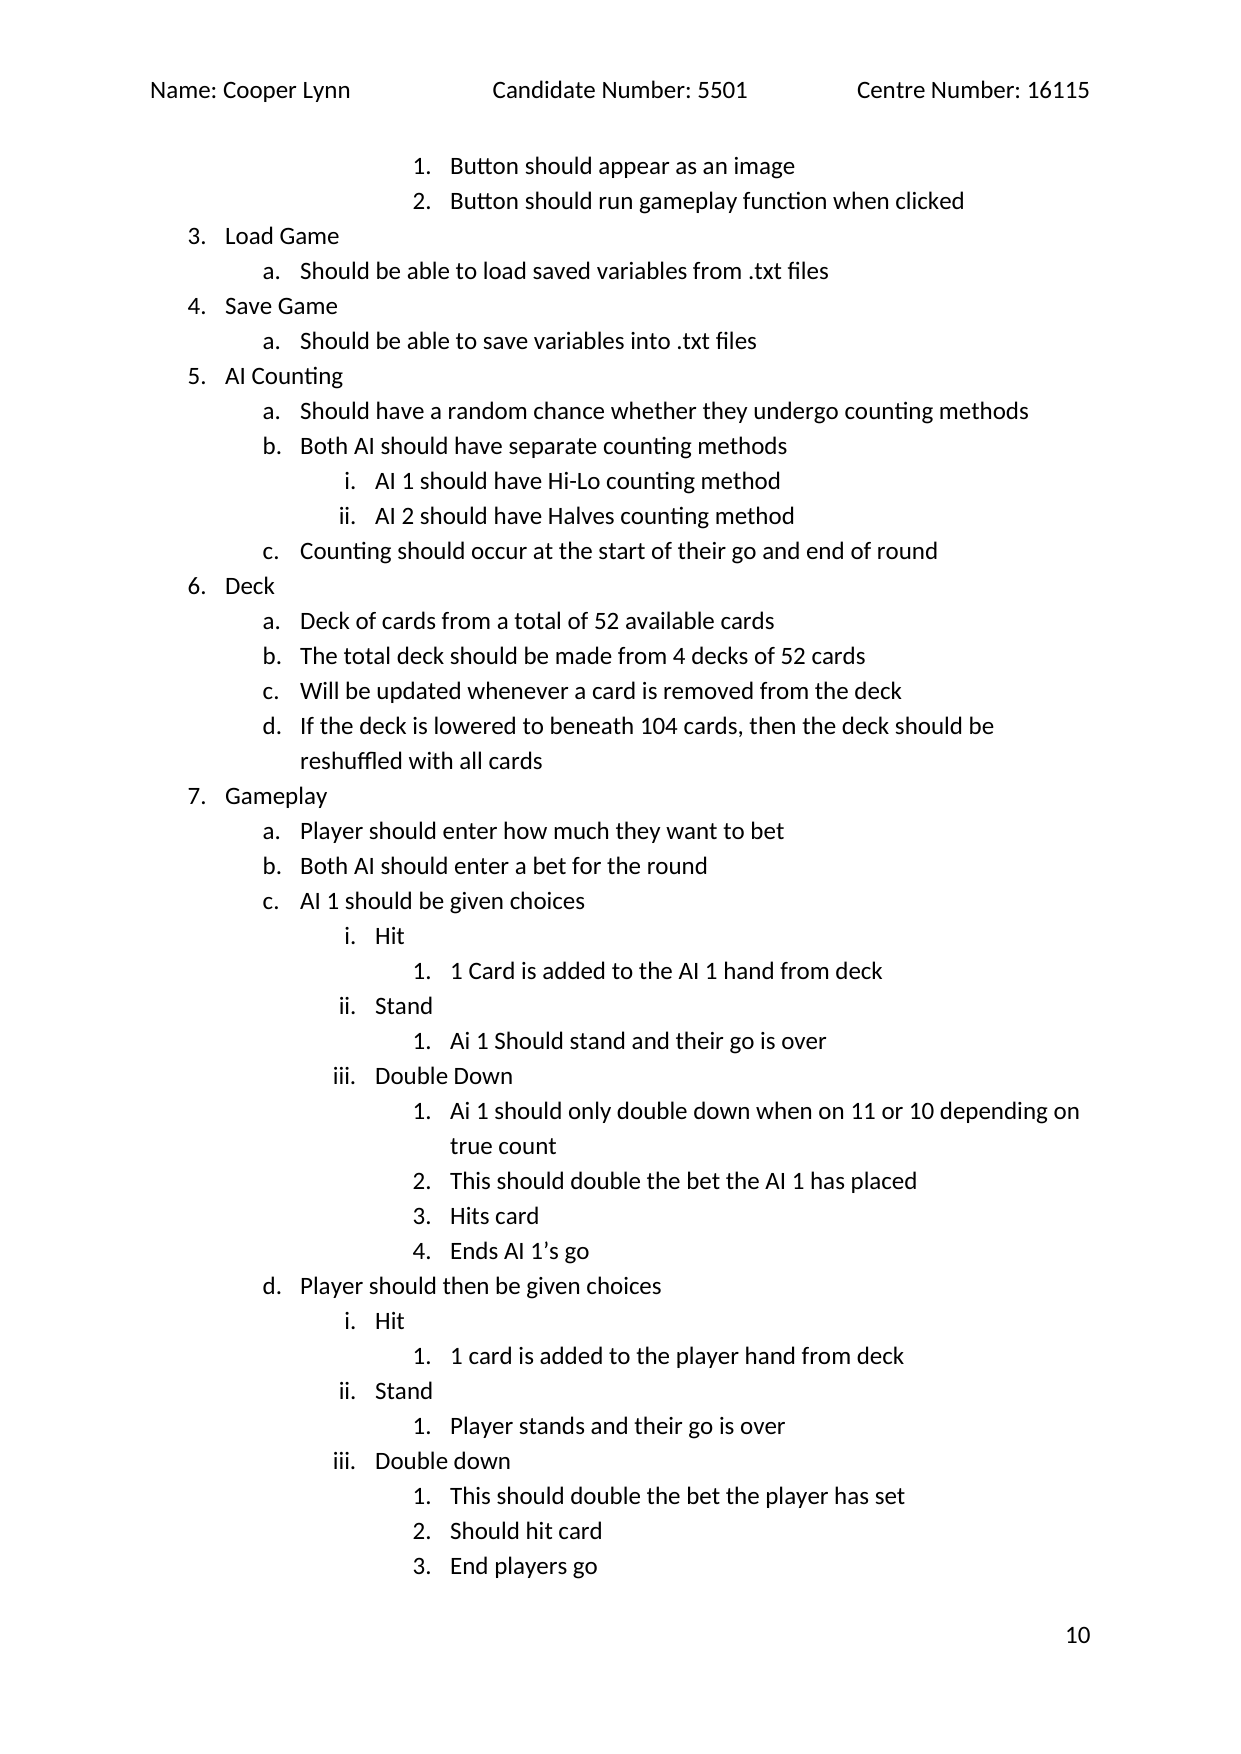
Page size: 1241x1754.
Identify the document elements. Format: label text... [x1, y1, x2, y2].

list Hit [356, 920, 1090, 951]
list Counting should occur at the start of their go and end of round [262, 535, 1090, 566]
list Should hit card [412, 1515, 1090, 1546]
list Hit [356, 1305, 1090, 1336]
list Player should enter how much they want to bet [262, 815, 1090, 846]
list End players go [412, 1550, 1090, 1581]
list AI 2 should have Halves counting method [356, 500, 1090, 531]
list Button should run gameplay function when clicked [412, 185, 1090, 216]
list Should be able to save variables into .txt files [262, 325, 1090, 356]
list The total deck should be made from 4 decks of 52 cards [262, 640, 1090, 671]
list Button should appear as an image [412, 150, 1090, 181]
list Save Game [187, 290, 1090, 321]
list Gameplay [187, 780, 1090, 811]
list Load Game [187, 220, 1090, 251]
list Both AI should enter a bet for the round [262, 850, 1090, 881]
list Deck [187, 570, 1090, 601]
list Stand [356, 990, 1090, 1021]
list Ends AI 1’s go [412, 1235, 1090, 1266]
list Deck of cards from a total of 52 available cards [262, 605, 1090, 636]
list Ai 1 should only double down when on 11 or 10 depending on true count [412, 1095, 1090, 1161]
list Should be able to load saved variables from .txt files [262, 255, 1090, 286]
list Player should then be given choices [262, 1270, 1090, 1301]
list 1 card is added to the player hand from deck [412, 1340, 1090, 1371]
list Ai 1 Should stand and their go is over [412, 1025, 1090, 1056]
list This should double the bet the player has set [412, 1480, 1090, 1511]
list Should have a random chance whether they undergo counting methods [262, 395, 1090, 426]
list Double down [356, 1445, 1090, 1476]
list Double Down [356, 1060, 1090, 1091]
list 1 Card is added to the AI 1 hand from deck [412, 955, 1090, 986]
list If the deck is lowered to beneath 104 cards, then the deck should be reshuffled with all cards [262, 710, 1090, 776]
list Player stands and their go is over [412, 1410, 1090, 1441]
list AI 1 should have Hi-Lo counting method [356, 465, 1090, 496]
list Stand [356, 1375, 1090, 1406]
list Hits card [412, 1200, 1090, 1231]
list AI 1 should be given choices [262, 885, 1090, 916]
list This should double the bet the AI 1 has placed [412, 1165, 1090, 1196]
list Will be updated whenever a card is removed from the deck [262, 675, 1090, 706]
list AI Counting [187, 360, 1090, 391]
list Both AI should have separate counting methods [262, 430, 1090, 461]
